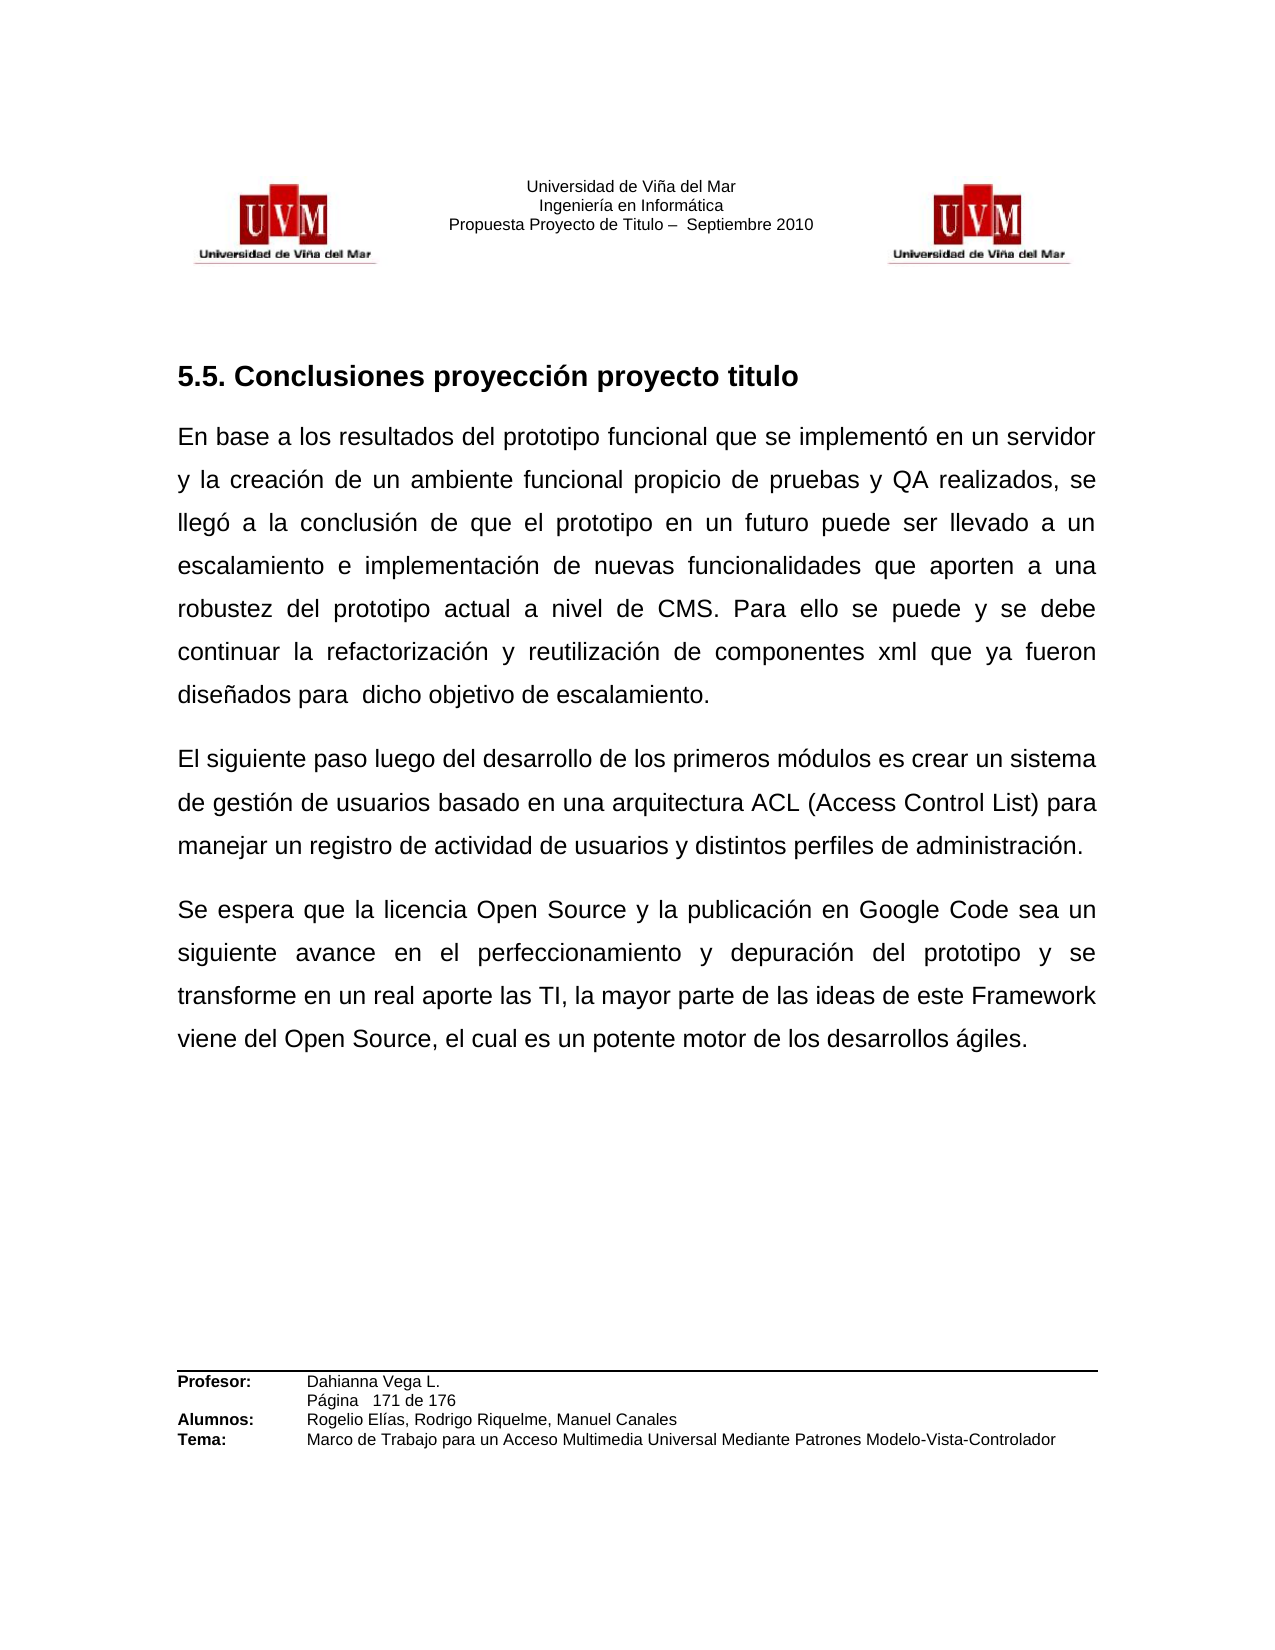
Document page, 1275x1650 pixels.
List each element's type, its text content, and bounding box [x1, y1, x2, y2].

subtitle 5.5. Conclusiones proyección proyecto titulo [177, 359, 1098, 392]
text En base a los resultados del prototipo funcional que se implementó en un servidor y la creación de un ambiente funcional propicio de pruebas y QA realizados, se llegó a la conclusión de que el prototipo en un futuro puede ser llevado a un escalamiento e implementación de nuevas funcionalidades que aporten a una robustez del prototipo actual a nivel de CMS. Para ello se puede y se debe continuar la refactorización y reutilización de componentes xml que ya fueron diseñados para dicho objetivo de escalamiento. [177, 422, 1098, 709]
picture [177, 176, 390, 267]
picture [871, 176, 1084, 267]
text El siguiente paso luego del desarrollo de los primeros módulos es crear un sistema de gestión de usuarios basado en una arquitectura ACL (Access Control List) para manejar un registro de actividad de usuarios y distintos perfiles de administración. [177, 744, 1098, 859]
text Se espera que la licencia Open Source y la publicación en Google Code sea un siguiente avance en el perfeccionamiento y depuración del prototipo y se transforme en un real aporte las TI, la mayor parte de las ideas de este Framework viene del Open Source, el cual es un potente motor de los desarrollos ágiles. [177, 894, 1098, 1053]
